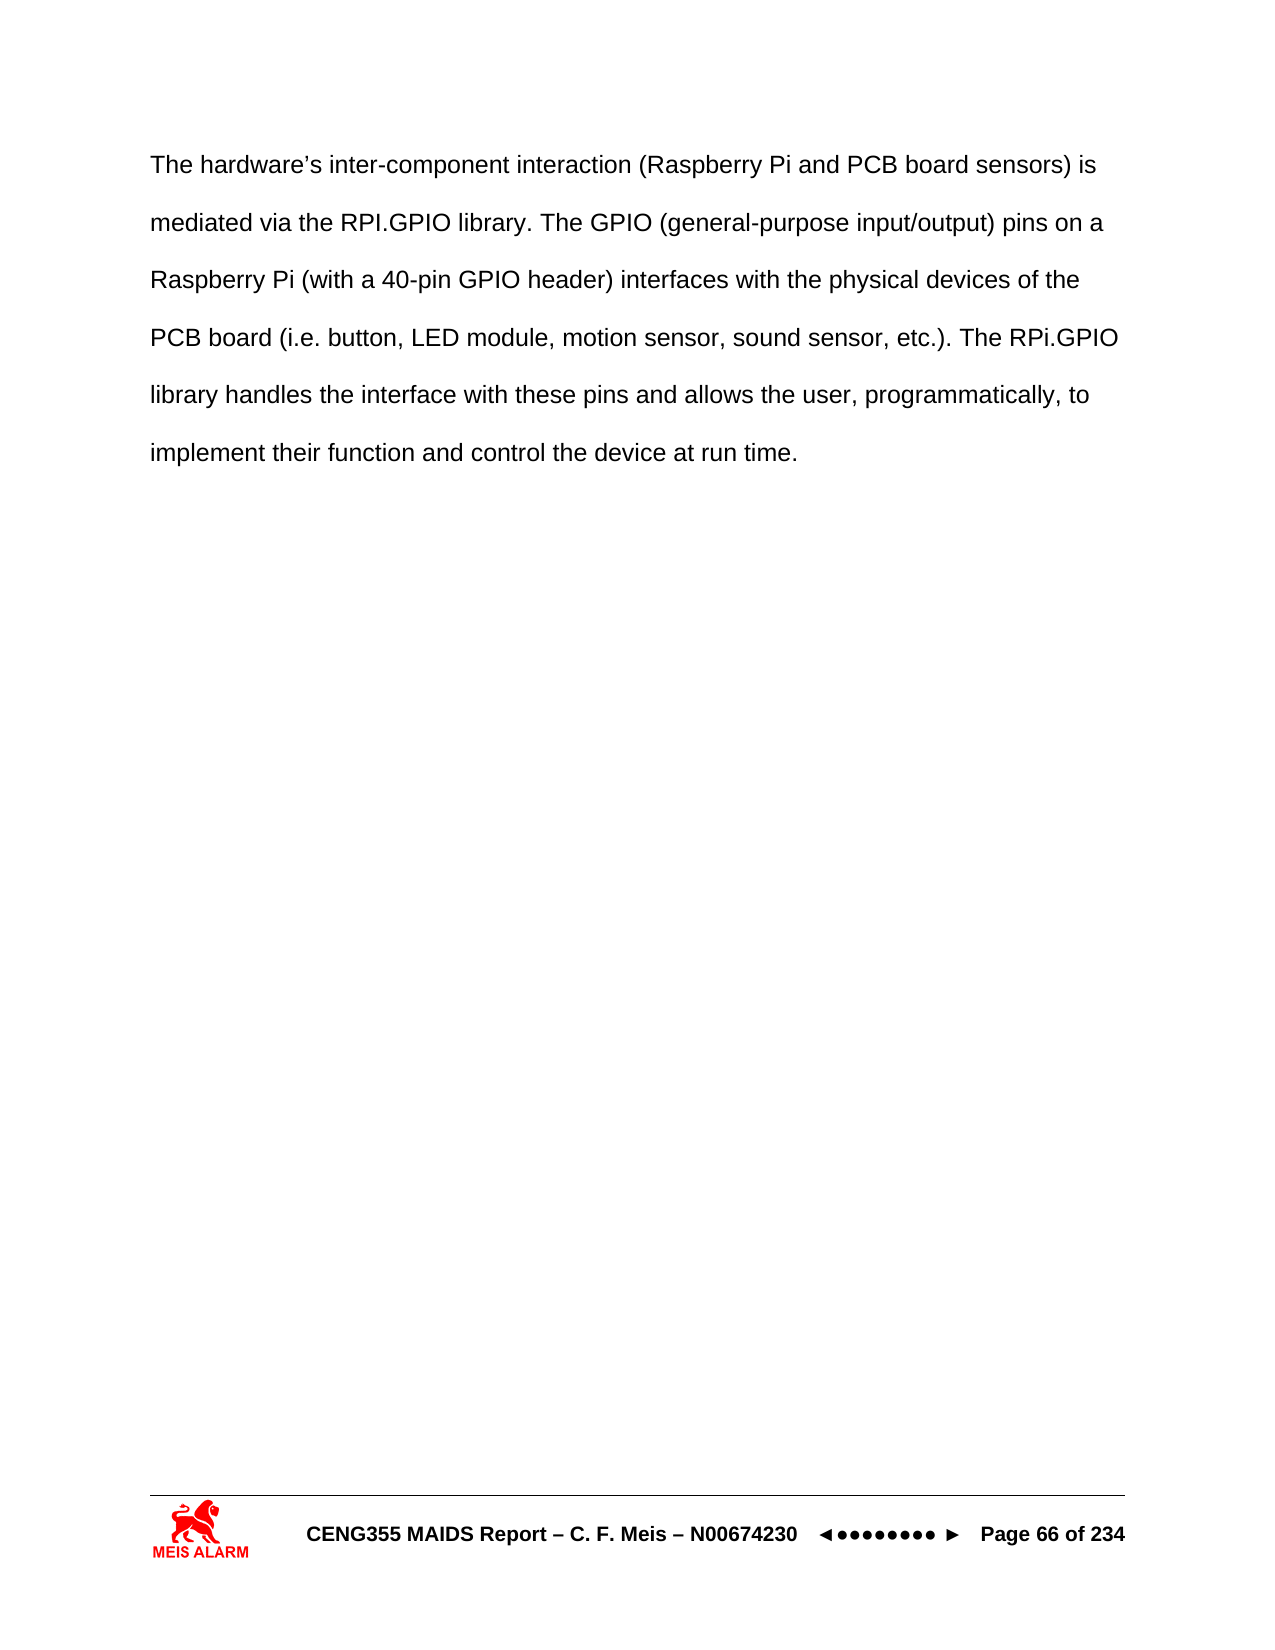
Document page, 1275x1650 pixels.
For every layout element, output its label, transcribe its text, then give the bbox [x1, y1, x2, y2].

text The hardware’s inter-component interaction (Raspberry Pi and PCB board sensors) is mediated via the RPI.GPIO library. The GPIO (general-purpose input/output) pins on a Raspberry Pi (with a 40-pin GPIO header) interfaces with the physical devices of the PCB board (i.e. button, LED module, motion sensor, sound sensor, etc.). The RPi.GPIO library handles the interface with these pins and allows the user, programmatically, to implement their function and control the device at run time. [150, 150, 1125, 466]
picture [150, 1498, 253, 1561]
